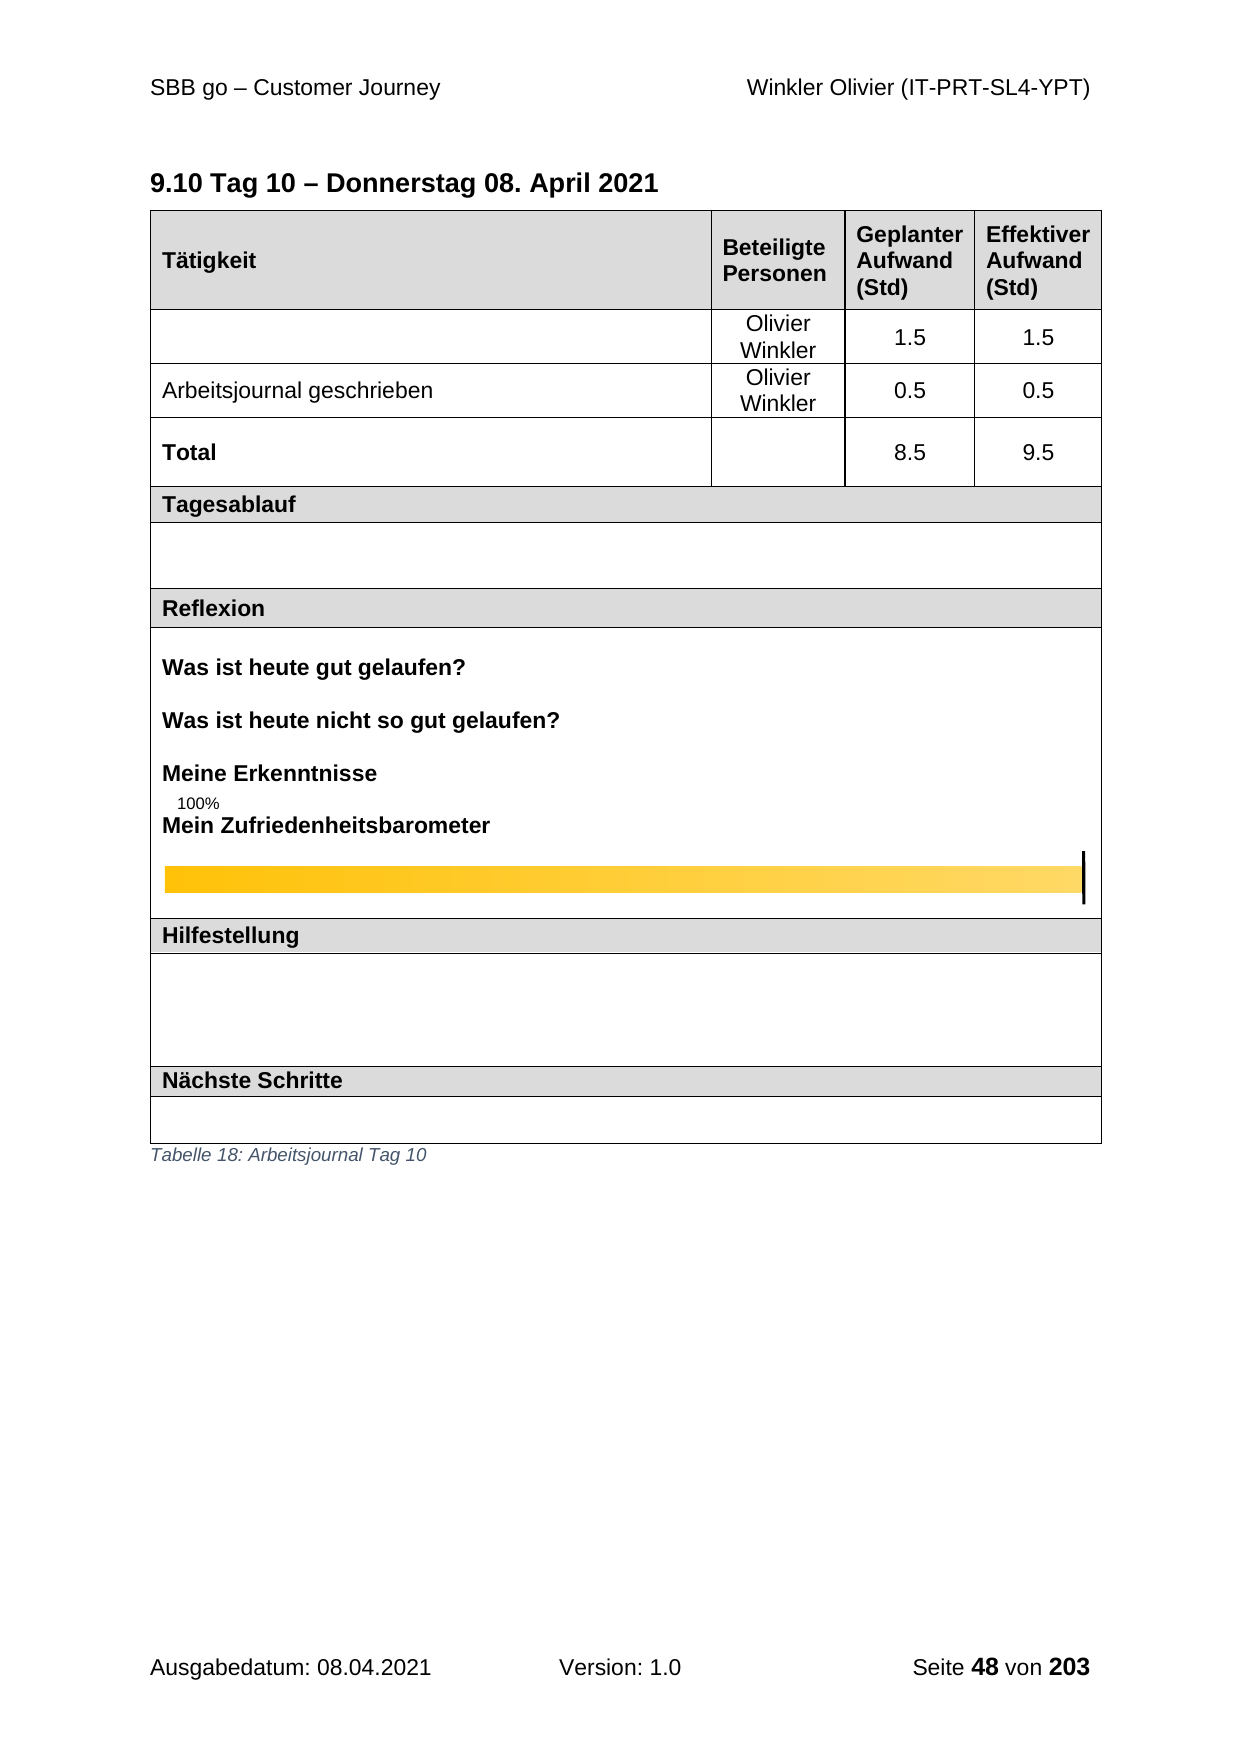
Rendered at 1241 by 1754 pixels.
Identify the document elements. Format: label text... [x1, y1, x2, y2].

text Tabelle 18: Arbeitsjournal Tag 10 [150, 1144, 1090, 1165]
table_cell 0.5 [975, 364, 1101, 417]
table_cell 1.5 [975, 310, 1101, 363]
table_cell [151, 523, 1101, 587]
table_cell 9.5 [975, 418, 1101, 486]
table_cell Nächste Schritte [151, 1067, 1101, 1096]
subtitle Tag 10 – Donnerstag 08. April 2021 [150, 167, 1090, 198]
table_cell Tagesablauf [151, 487, 1101, 522]
table_cell Arbeitsjournal geschrieben [151, 364, 711, 417]
table_cell [151, 310, 711, 363]
table_cell 0.5 [846, 364, 974, 417]
table_header Geplanter Aufwand (Std) [846, 211, 974, 309]
table_cell [151, 954, 1101, 1066]
table_cell Olivier Winkler [712, 364, 844, 417]
table_header Tätigkeit [151, 211, 711, 309]
table_cell Reflexion [151, 589, 1101, 627]
table_cell 8.5 [846, 418, 974, 486]
table_cell Total [151, 418, 711, 486]
table_cell Hilfestellung [151, 919, 1101, 952]
table_cell 1.5 [846, 310, 974, 363]
table_cell [712, 418, 844, 486]
table_header Beteiligte Personen [712, 211, 844, 309]
table_cell Was ist heute gut gelaufen? Was ist heute nicht so gut gelaufen? Meine Erkenntnisse Mein Zufriedenheitsbarometer [151, 628, 1101, 918]
table_cell [151, 1097, 1101, 1142]
table_header Effektiver Aufwand (Std) [975, 211, 1101, 309]
table_cell Olivier Winkler [712, 310, 844, 363]
